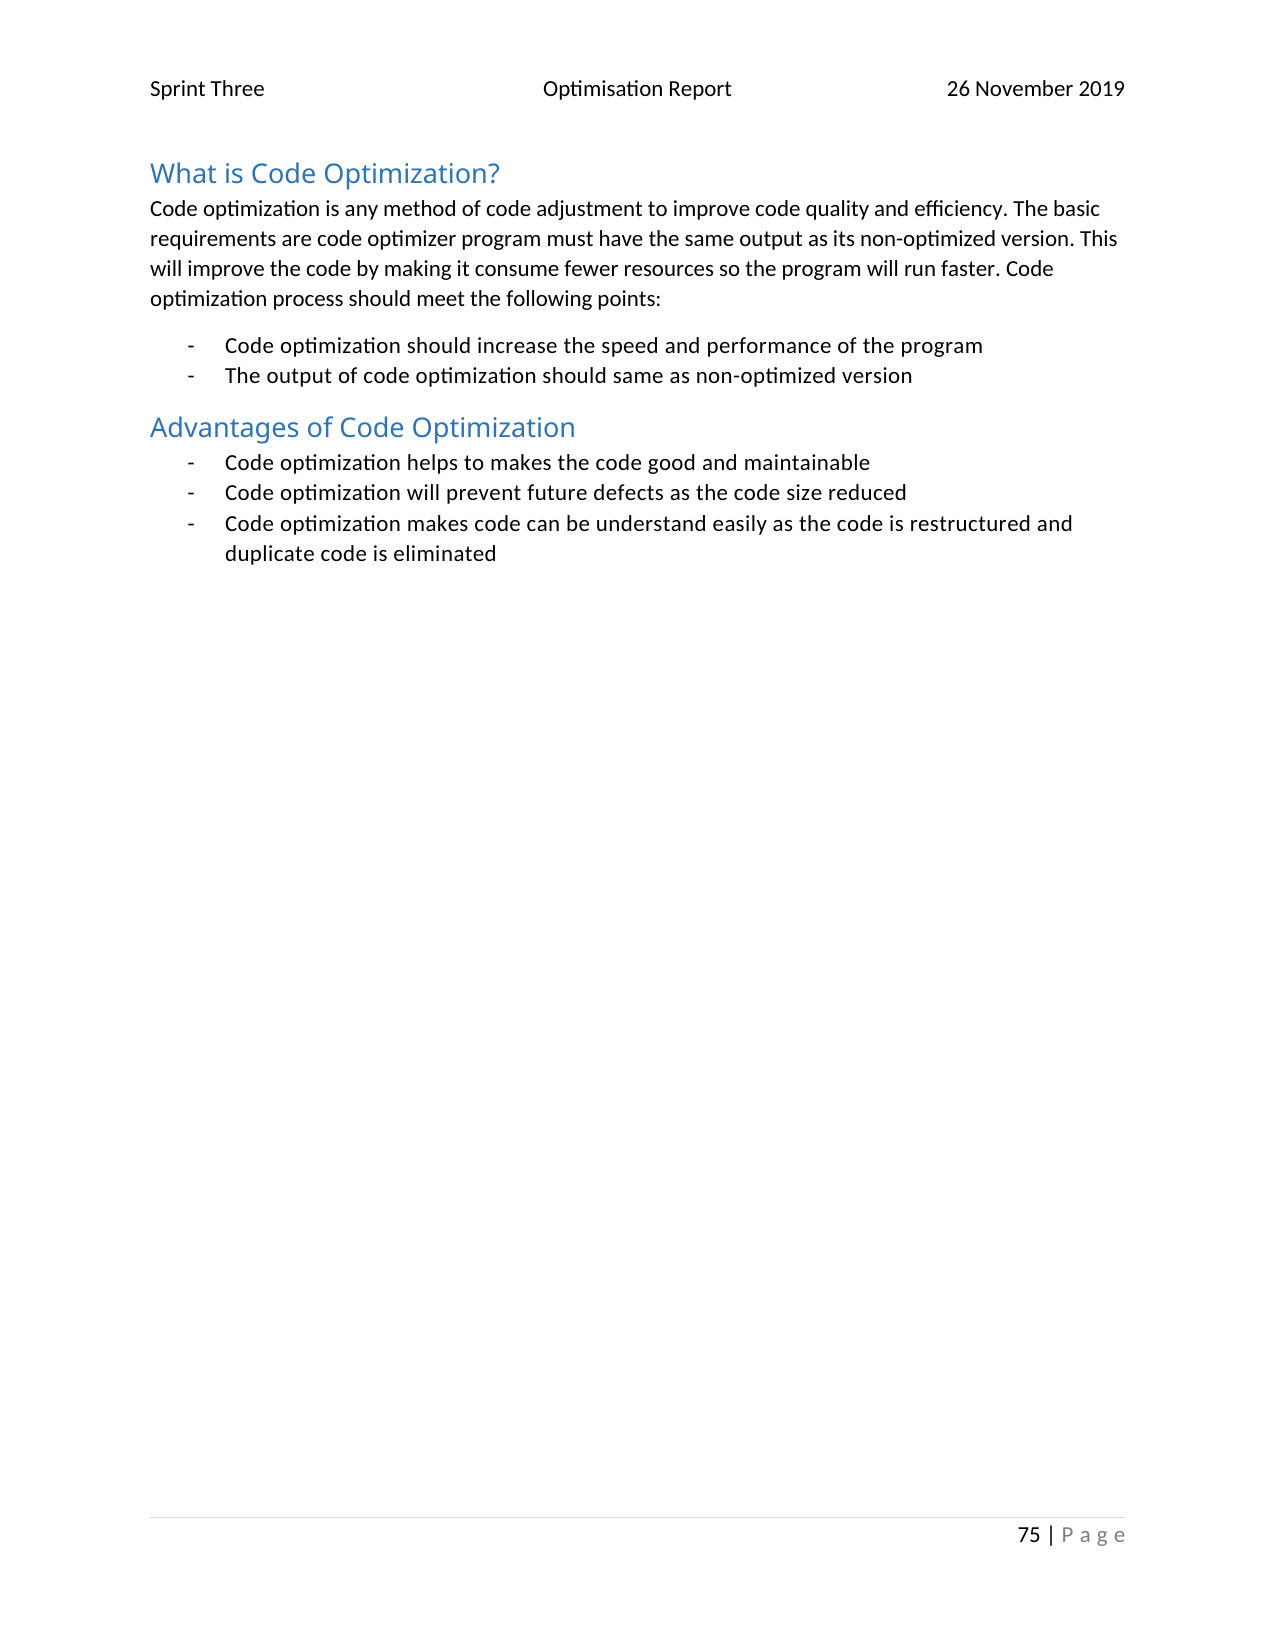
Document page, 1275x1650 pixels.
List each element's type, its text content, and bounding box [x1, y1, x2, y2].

list Code optimization should increase the speed and performance of the program [187, 331, 1125, 359]
list The output of code optimization should same as non-optimized version [187, 362, 1125, 390]
text Code optimization is any method of code adjustment to improve code quality and efficiency. The basic requirements are code optimizer program must have the same output as its non-optimized version. This will improve the code by making it consume fewer resources so the program will run faster. Code optimization process should meet the following points: [150, 194, 1125, 313]
list Code optimization helps to makes the code good and maintainable [187, 448, 1125, 476]
subtitle What is Code Optimization? [150, 154, 1125, 191]
list Code optimization makes code can be understand easily as the code is restructured and duplicate code is eliminated [187, 509, 1125, 567]
subtitle Advantages of Code Optimization [150, 408, 1125, 445]
list Code optimization will prevent future defects as the code size reduced [187, 478, 1125, 507]
